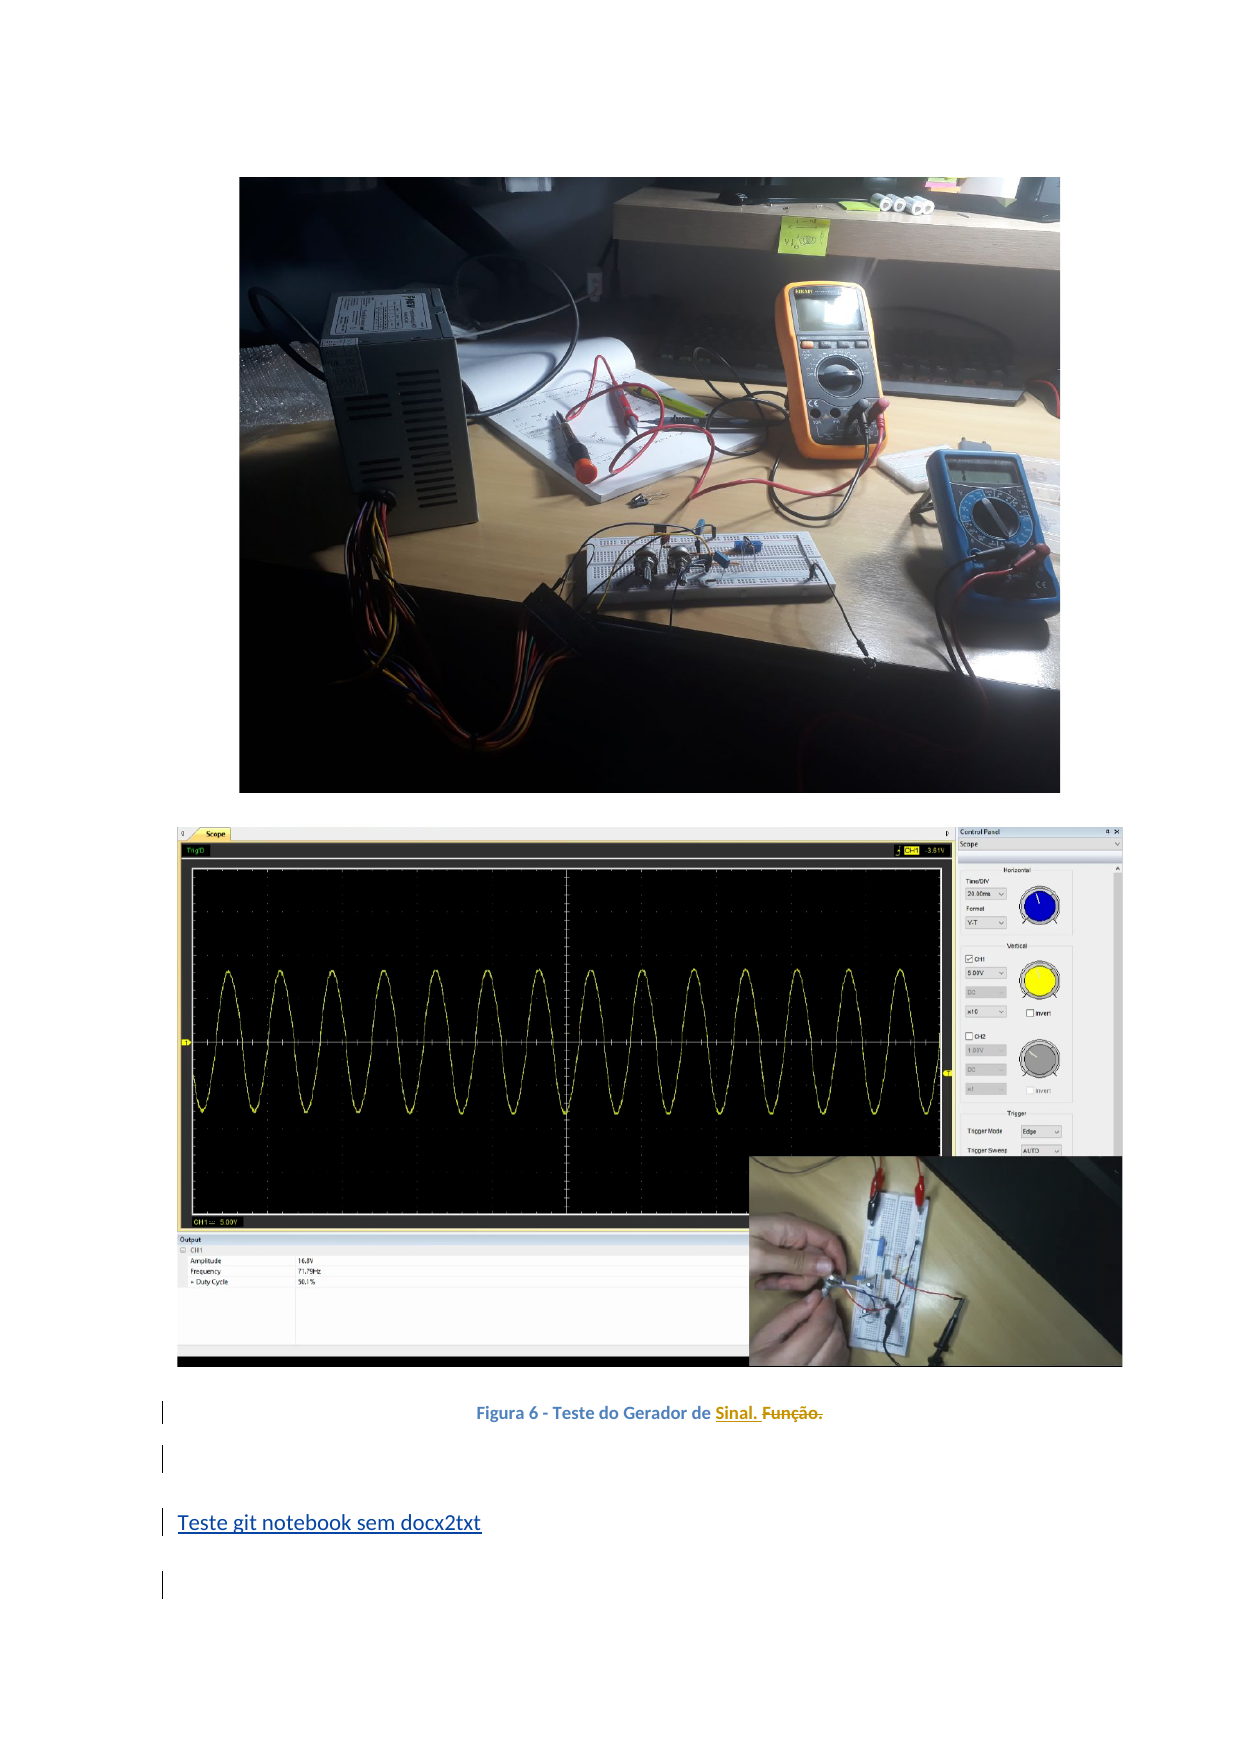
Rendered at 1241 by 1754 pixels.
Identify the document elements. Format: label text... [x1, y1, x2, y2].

picture [177, 827, 1123, 1367]
picture [239, 177, 1060, 793]
text Figura 6 - Teste do Gerador de [177, 1401, 1122, 1424]
